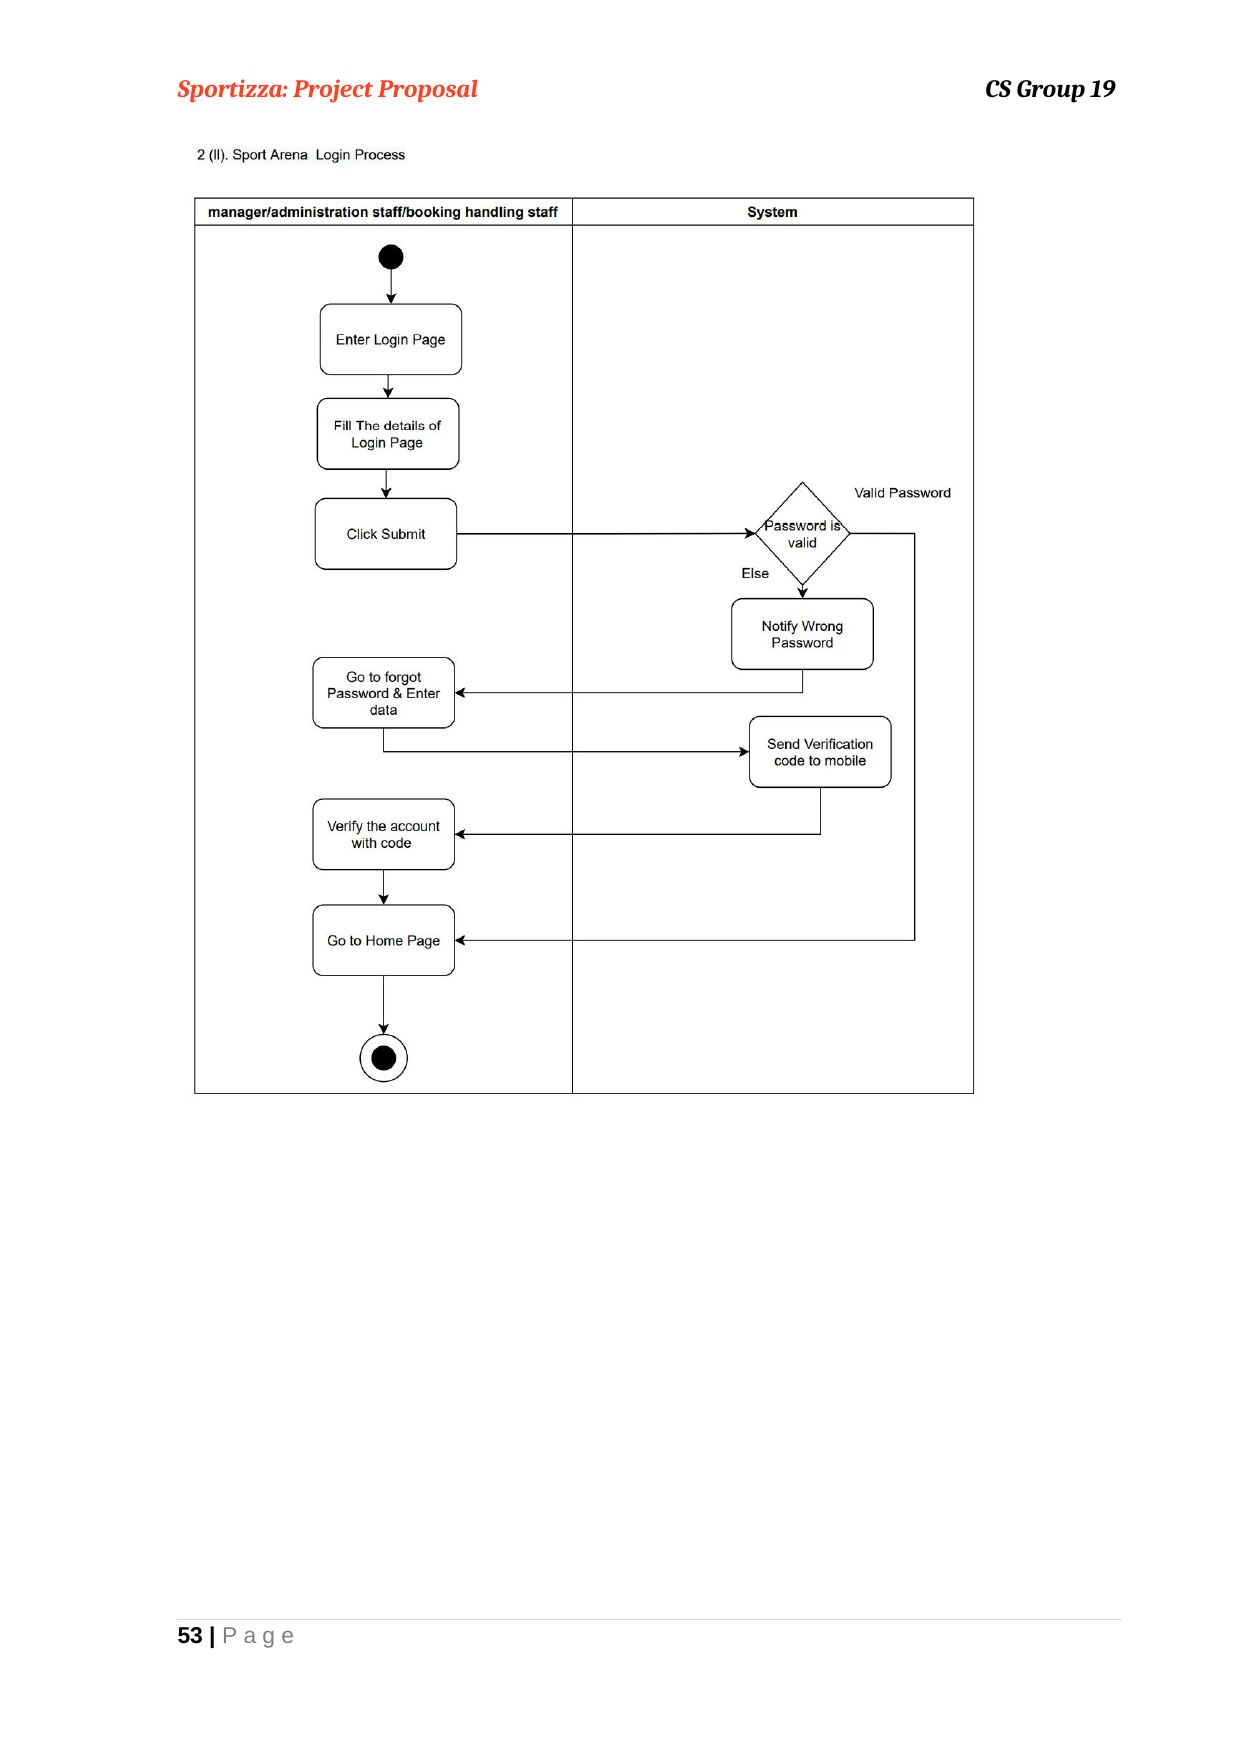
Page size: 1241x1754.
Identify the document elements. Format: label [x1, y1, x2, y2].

picture [177, 132, 989, 1111]
